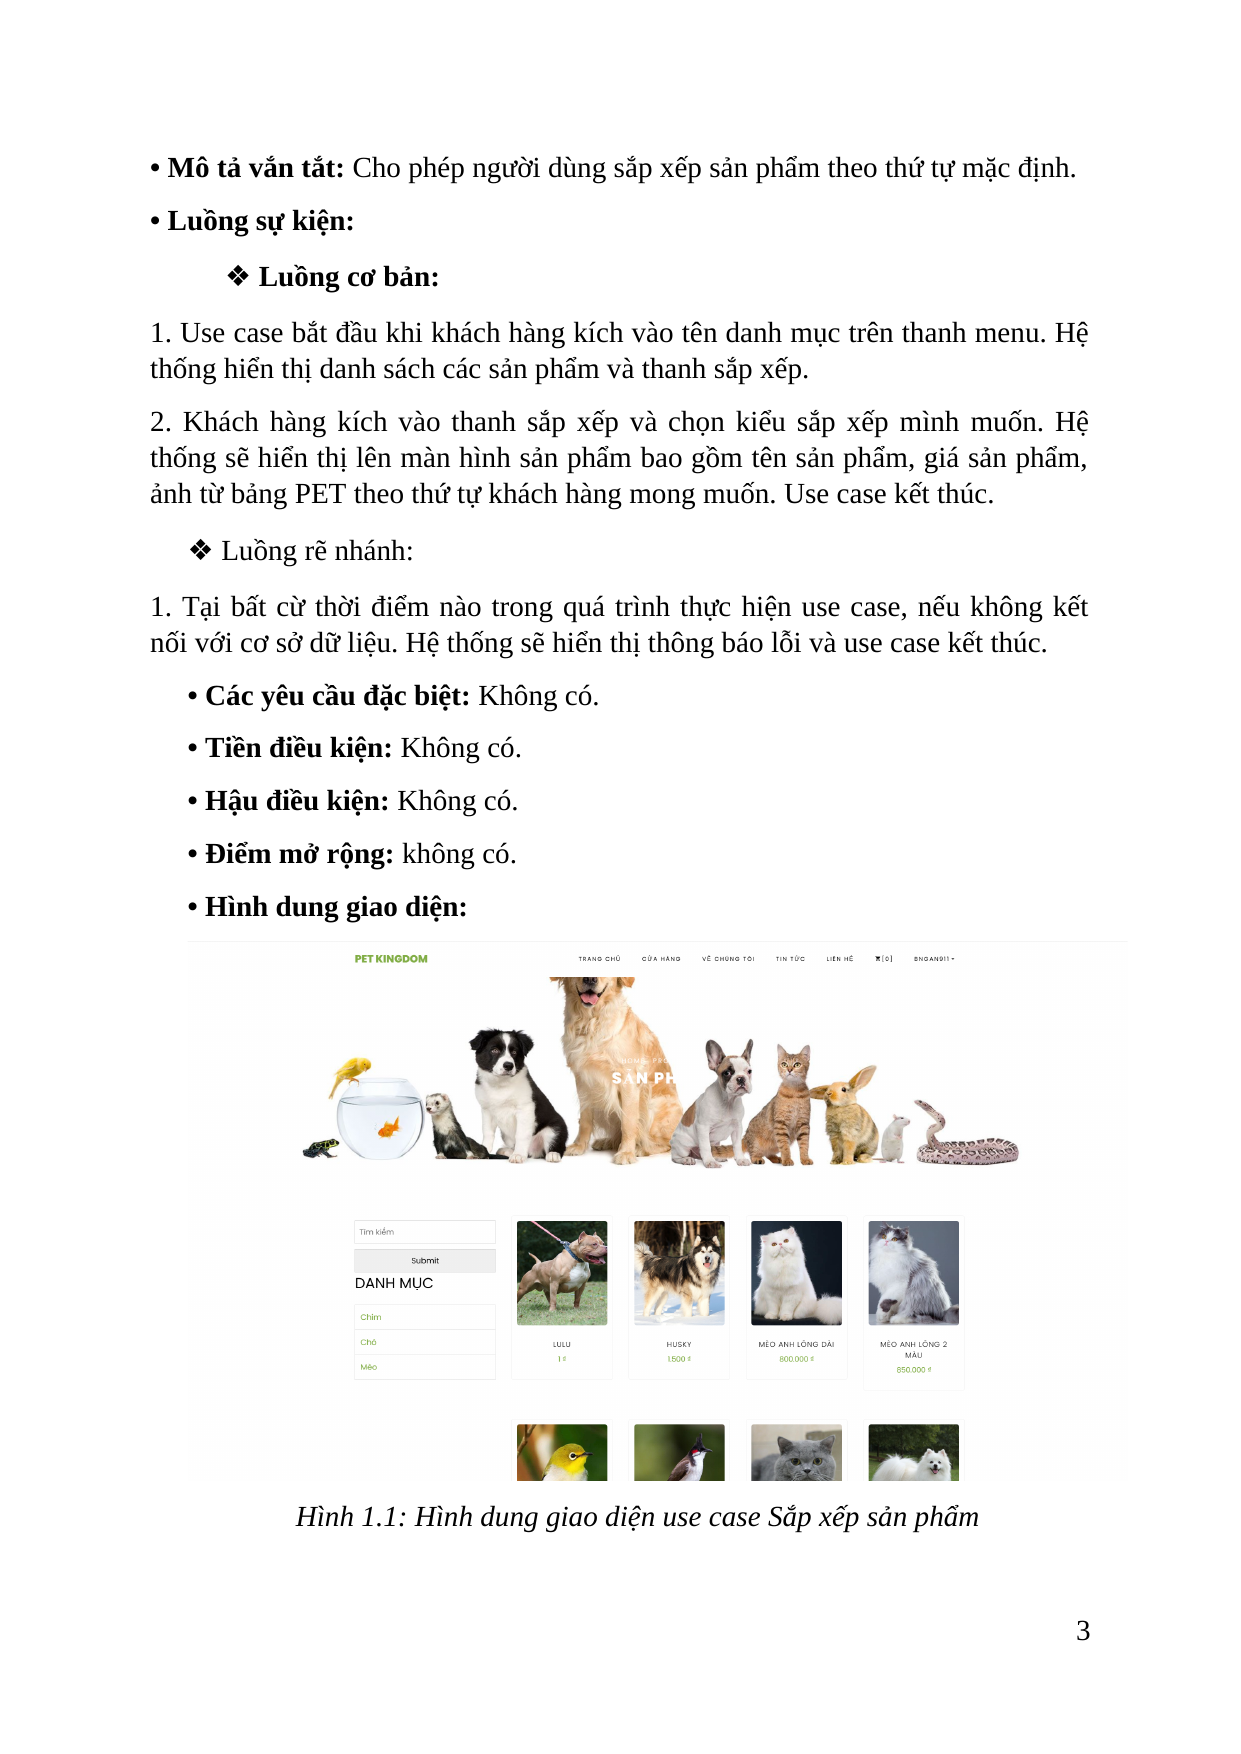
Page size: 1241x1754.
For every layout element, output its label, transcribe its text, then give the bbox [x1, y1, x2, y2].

text • Tiền điều kiện: Không có. [187, 730, 1090, 764]
text 1. Tại bất cừ thời điểm nào trong quá trình thực hiện use case, nếu không kết nối với cơ sở dữ liệu. Hệ thống sẽ hiển thị thông báo lỗi và use case kết thúc. [150, 589, 1090, 658]
picture [187, 941, 1128, 1481]
text Hình 1.1: Hình dung giao diện use case Sắp xếp sản phẩm [187, 1499, 1090, 1533]
text • Hình dung giao diện: [187, 889, 1090, 922]
text 1. Use case bắt đầu khi khách hàng kích vào tên danh mục trên thanh menu. Hệ thống hiển thị danh sách các sản phẩm và thanh sắp xếp. [150, 315, 1090, 385]
text • Điểm mở rộng: không có. [187, 836, 1090, 869]
text • Mô tả vắn tắt: Cho phép người dùng sắp xếp sản phẩm theo thứ tự mặc định. [150, 150, 1090, 183]
text ❖ Luồng cơ bản: [150, 256, 1090, 295]
text • Hậu điều kiện: Không có. [187, 783, 1090, 817]
text 2. Khách hàng kích vào thanh sắp xếp và chọn kiểu sắp xếp mình muốn. Hệ thống sẽ hiển thị lên màn hình sản phẩm bao gồm tên sản phẩm, giá sản phẩm, ảnh từ bảng PET theo thứ tự khách hàng mong muốn. Use case kết thúc. [150, 404, 1090, 510]
text ❖ Luồng rẽ nhánh: [150, 529, 1090, 569]
text • Luồng sự kiện: [150, 203, 1090, 236]
text • Các yêu cầu đặc biệt: Không có. [187, 678, 1090, 711]
